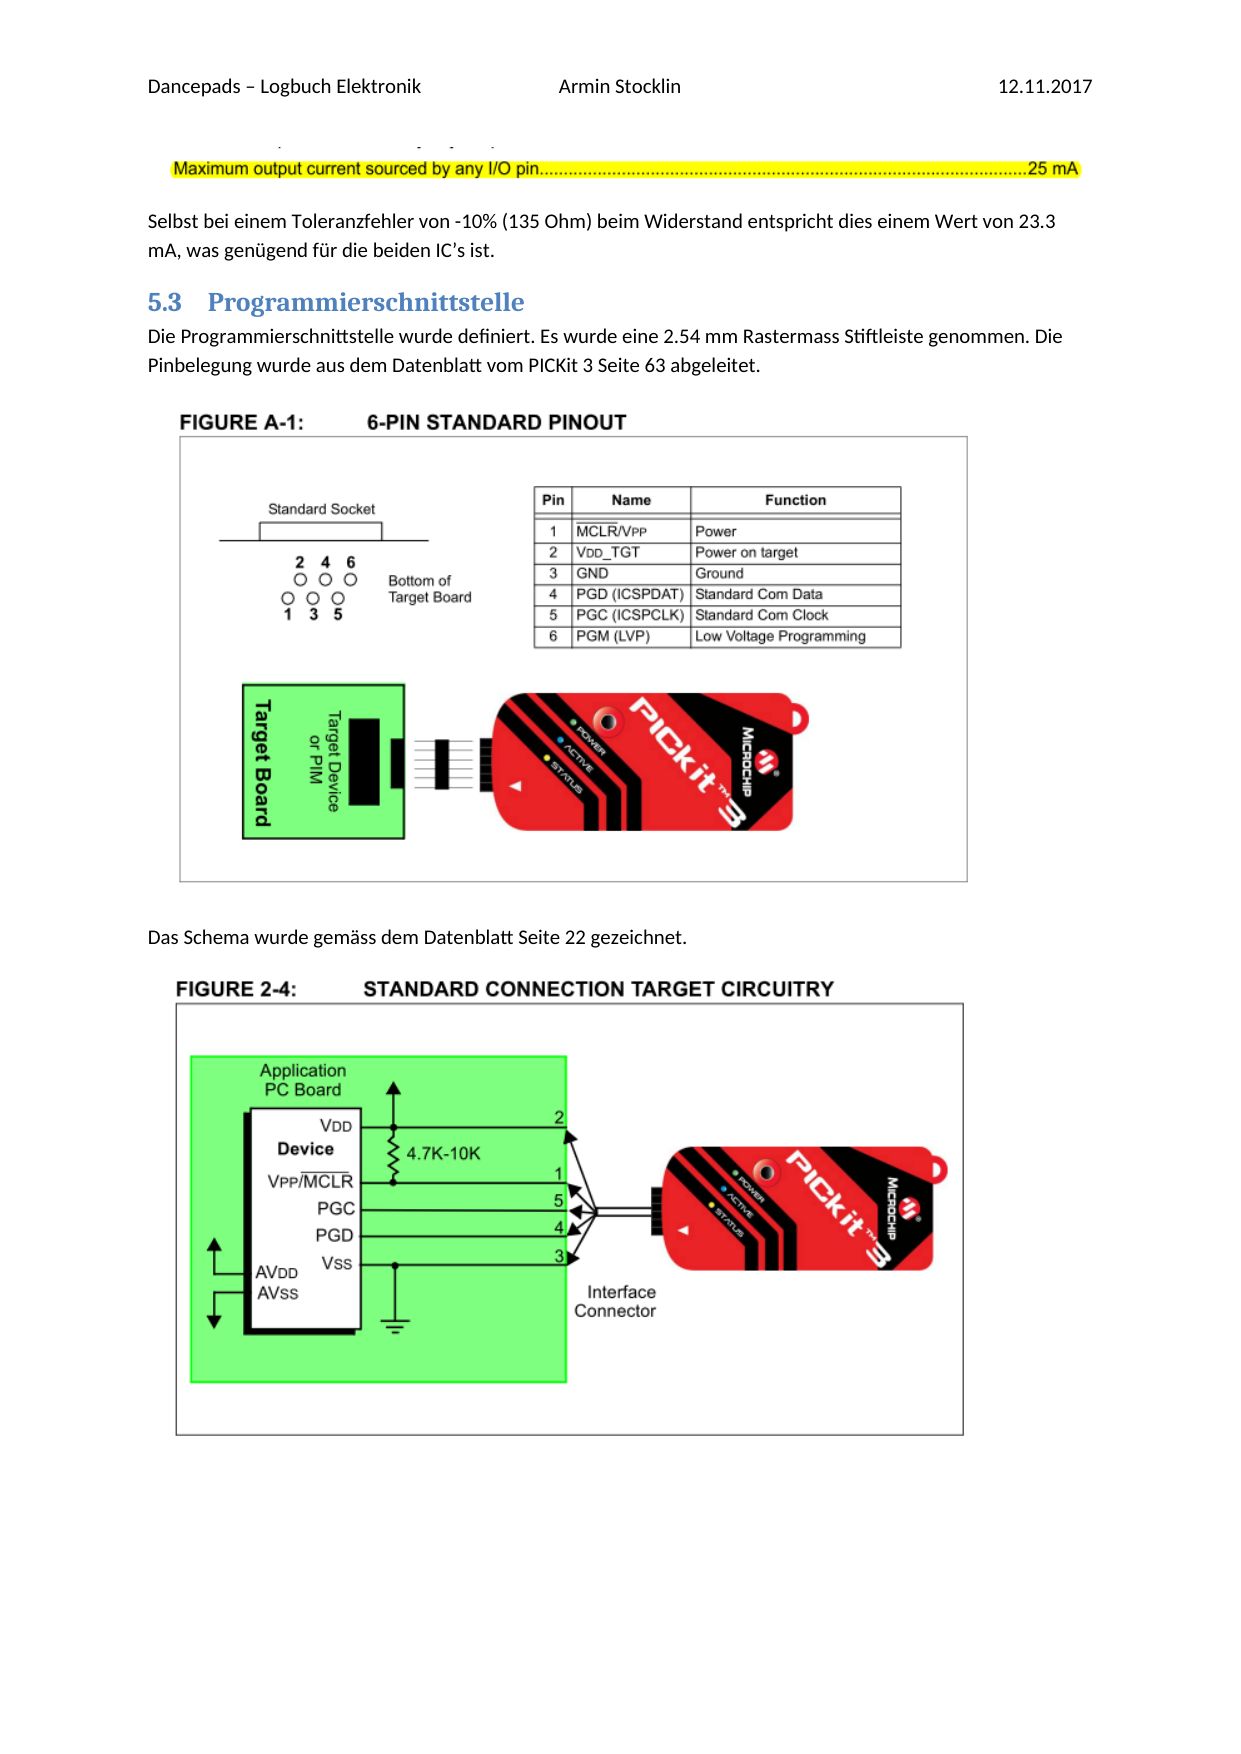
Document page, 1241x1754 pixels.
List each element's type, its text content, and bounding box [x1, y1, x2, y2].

text Das Schema wurde gemäss dem Datenblatt Seite 22 gezeichnet. [148, 924, 1093, 949]
subtitle Programmierschnittstelle [148, 287, 1093, 318]
text Selbst bei einem Toleranzfehler von -10% (135 Ohm) beim Widerstand entspricht dies einem Wert von 23.3 mA, was genügend für die beiden IC’s ist. [148, 208, 1093, 263]
picture [147, 402, 978, 900]
text Die Programmierschnittstelle wurde definiert. Es wurde eine 2.54 mm Rastermass Stiftleiste genommen. Die Pinbelegung wurde aus dem Datenblatt vom PICKit 3 Seite 63 abgeleitet. [148, 323, 1093, 377]
picture [147, 974, 969, 1441]
picture [147, 147, 1093, 184]
